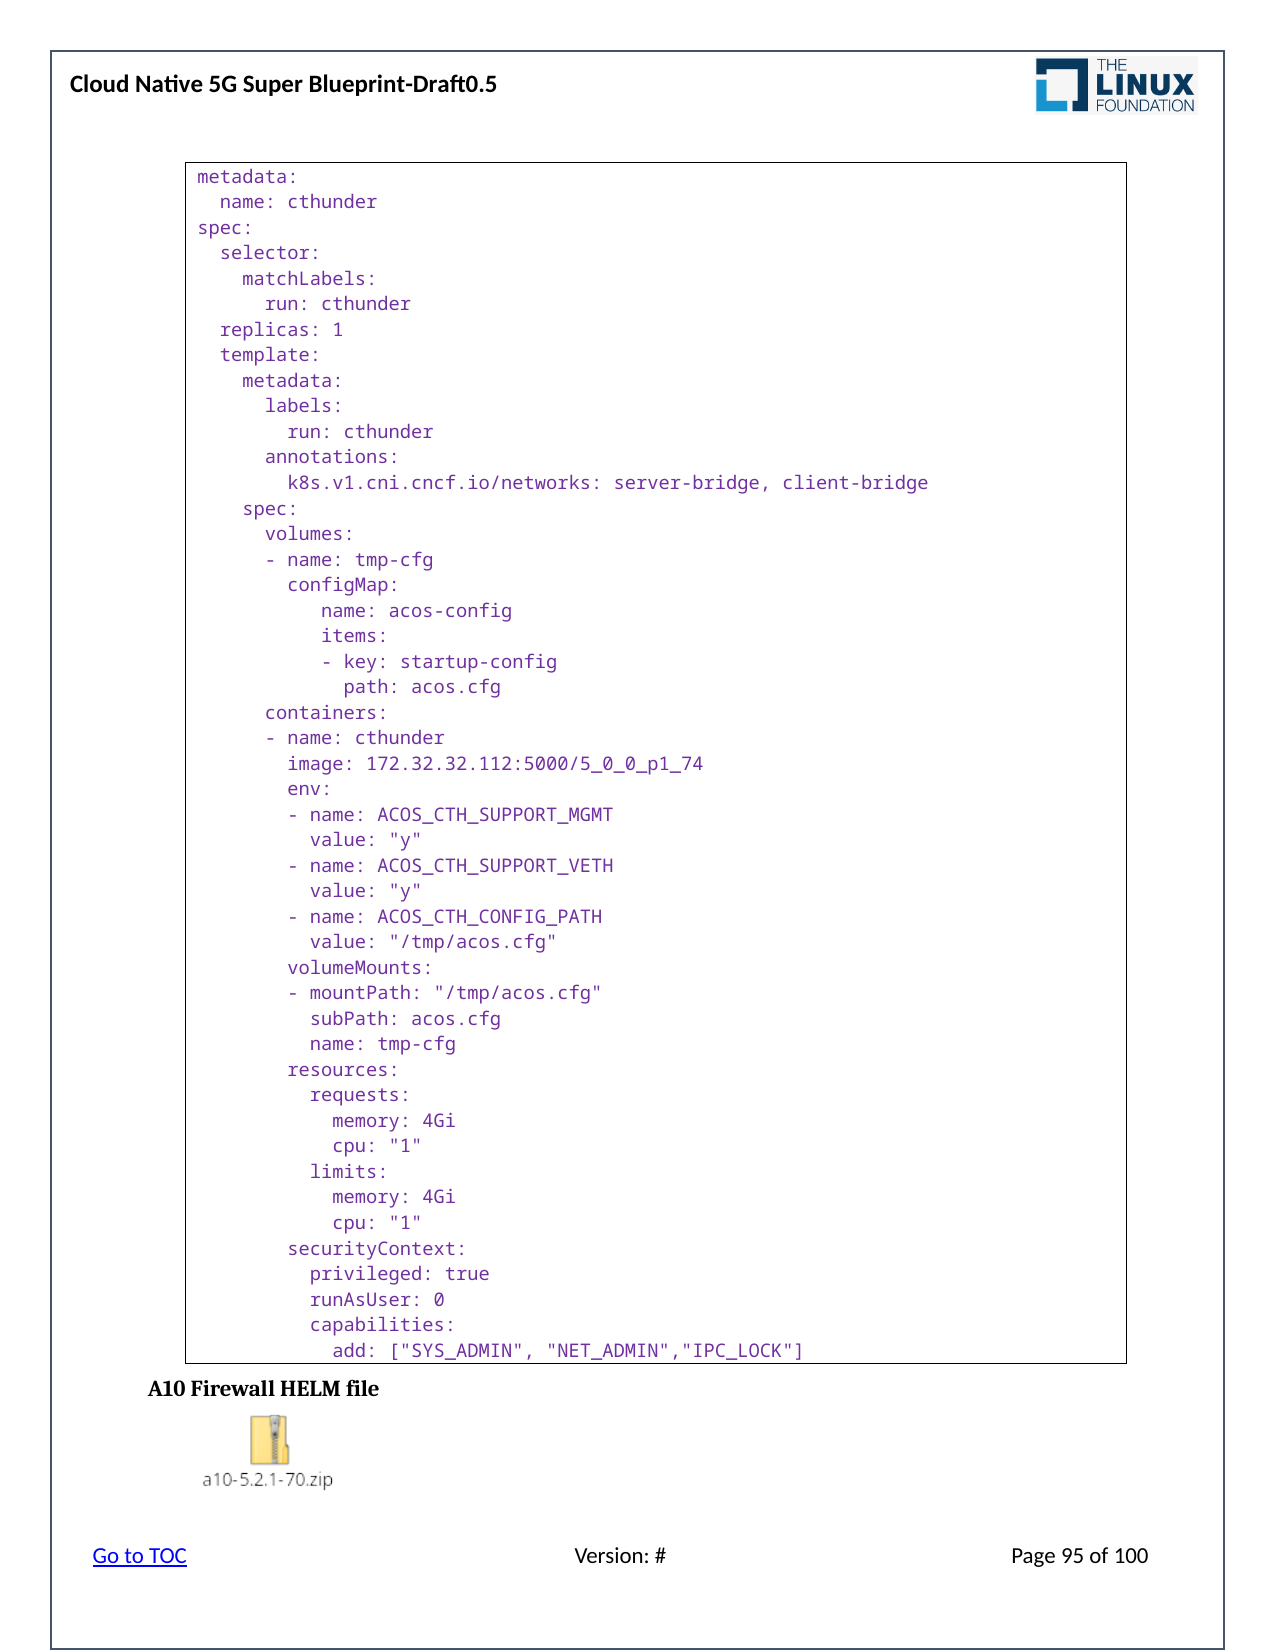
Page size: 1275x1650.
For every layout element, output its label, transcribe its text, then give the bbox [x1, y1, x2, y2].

picture [1034, 56, 1199, 115]
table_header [186, 163, 1126, 1362]
text A10 Firewall HELM file [148, 1376, 1127, 1402]
